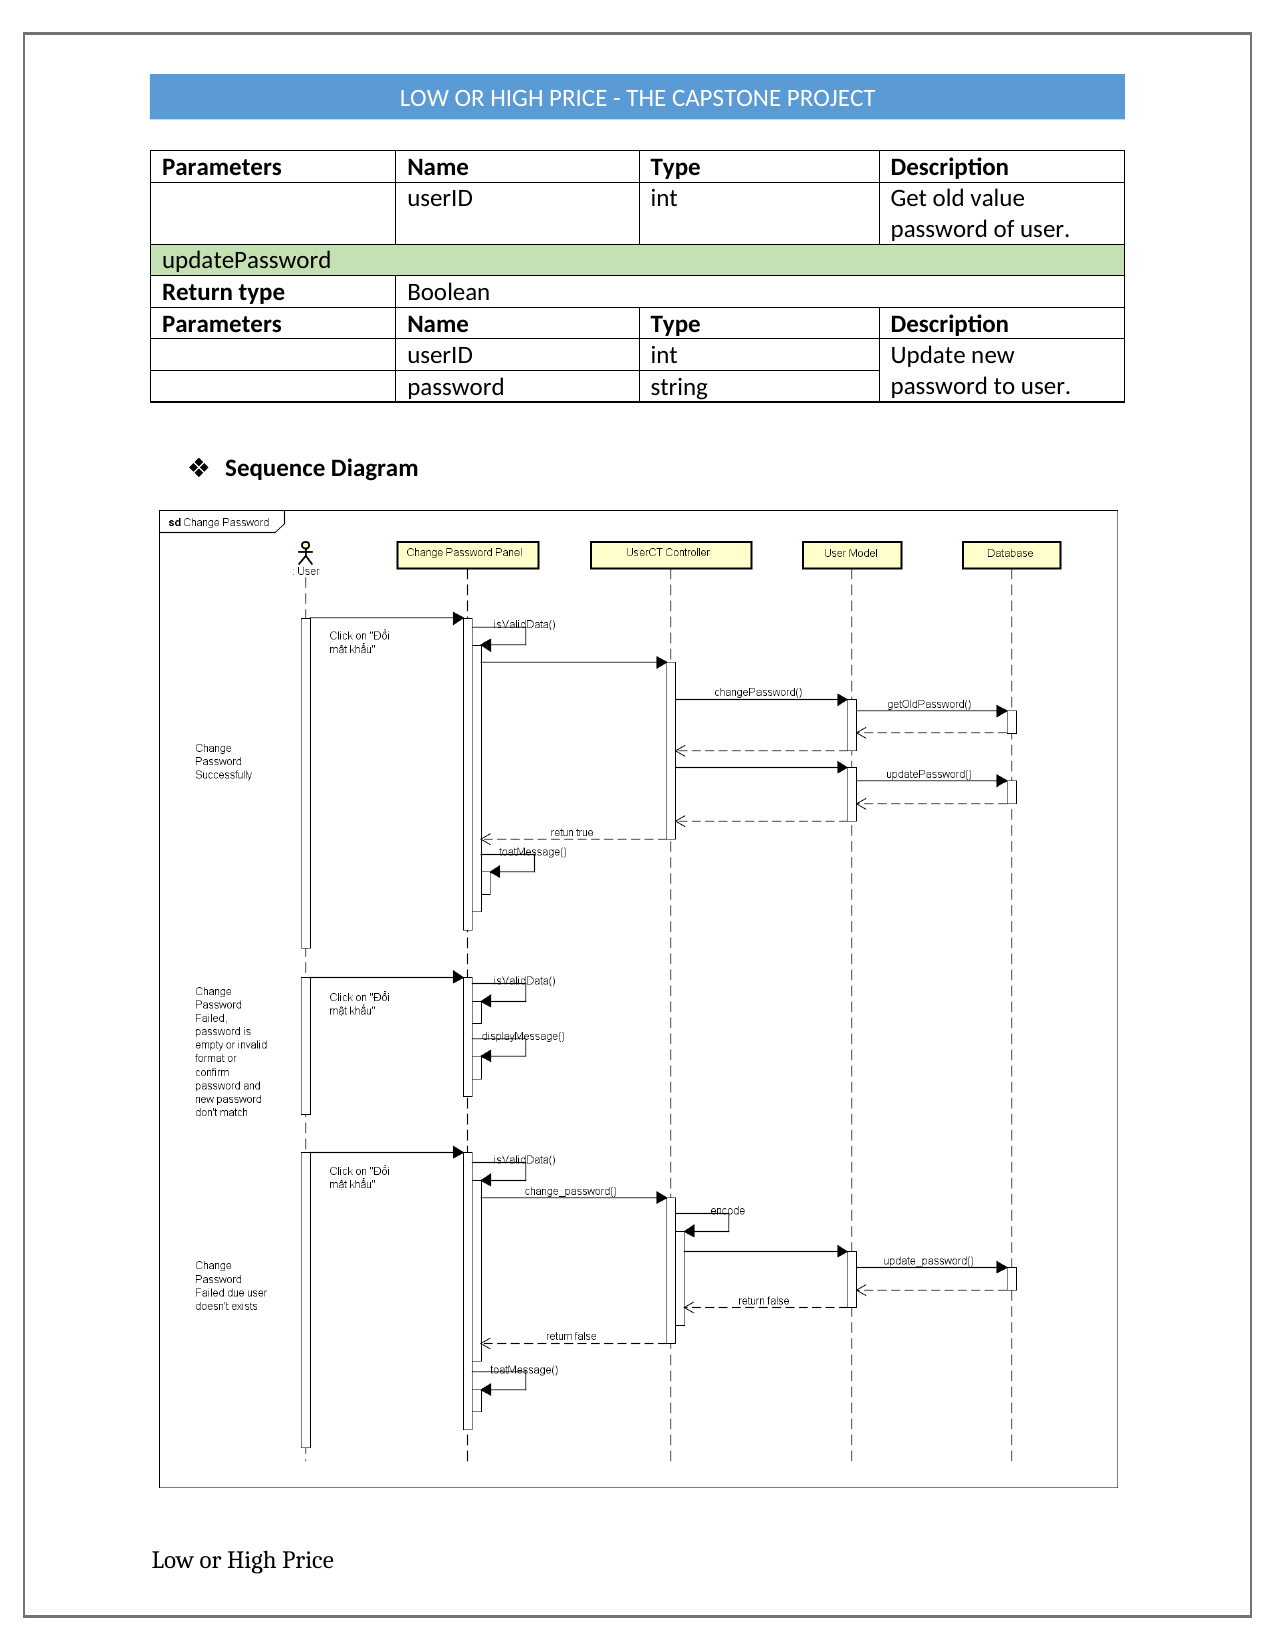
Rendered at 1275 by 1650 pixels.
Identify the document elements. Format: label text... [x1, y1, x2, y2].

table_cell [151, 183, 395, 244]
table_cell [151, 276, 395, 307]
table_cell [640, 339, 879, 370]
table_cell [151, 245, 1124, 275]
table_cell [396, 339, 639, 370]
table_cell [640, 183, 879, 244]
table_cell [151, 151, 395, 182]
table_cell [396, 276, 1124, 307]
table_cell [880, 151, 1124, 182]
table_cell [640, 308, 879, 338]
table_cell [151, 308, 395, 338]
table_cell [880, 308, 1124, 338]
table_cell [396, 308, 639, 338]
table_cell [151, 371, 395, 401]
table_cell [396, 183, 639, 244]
picture [150, 501, 1125, 1496]
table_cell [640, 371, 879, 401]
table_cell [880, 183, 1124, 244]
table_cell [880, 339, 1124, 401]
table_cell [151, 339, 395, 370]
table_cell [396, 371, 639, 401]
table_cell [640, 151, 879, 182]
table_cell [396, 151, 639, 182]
list Sequence Diagram [187, 452, 1125, 483]
